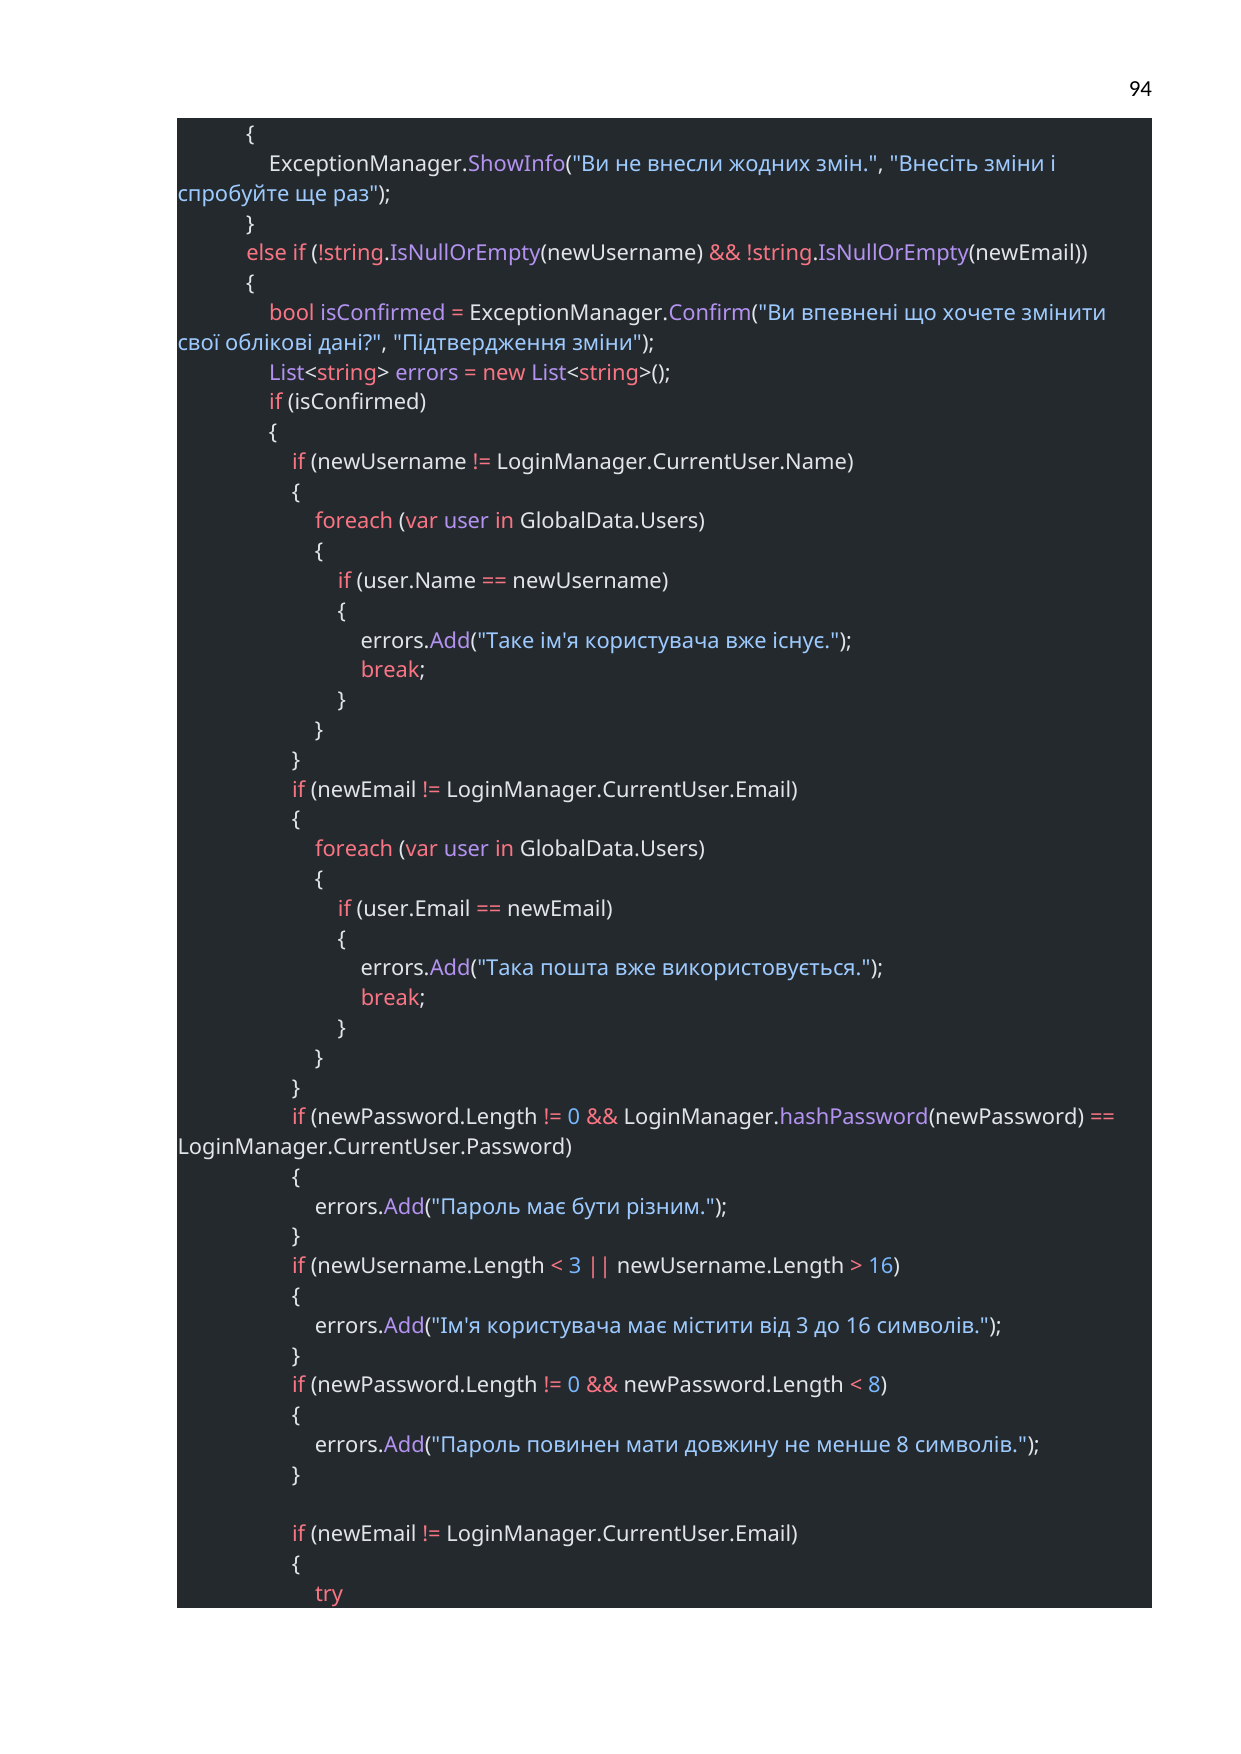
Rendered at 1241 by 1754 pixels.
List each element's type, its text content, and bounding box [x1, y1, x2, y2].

text { [177, 1280, 1152, 1310]
text } [177, 1071, 1152, 1101]
text bool isConfirmed = ExceptionManager.Confirm("Ви впевнені що хочете змінити свої облікові дані?", "Підтвердження зміни"); [177, 297, 1152, 356]
text errors.Add("Пароль має бути різним."); [177, 1191, 1152, 1220]
text { [177, 1399, 1152, 1429]
text { [177, 118, 1152, 148]
text { [177, 803, 1152, 833]
text { [177, 267, 1152, 297]
text if (newEmail != LoginManager.CurrentUser.Email) [177, 773, 1152, 803]
text List<string> errors = new List<string>(); [177, 356, 1152, 386]
text } [177, 1459, 1152, 1488]
text break; [177, 654, 1152, 684]
text { [177, 416, 1152, 446]
text { [177, 595, 1152, 624]
text try [177, 1578, 1152, 1608]
text { [177, 535, 1152, 565]
text } [177, 1339, 1152, 1369]
text if (newPassword.Length != 0 && LoginManager.hashPassword(newPassword) == LoginManager.CurrentUser.Password) [177, 1101, 1152, 1161]
text foreach (var user in GlobalData.Users) [177, 505, 1152, 535]
text } [177, 1220, 1152, 1250]
text } [177, 744, 1152, 773]
text if (newUsername != LoginManager.CurrentUser.Name) [177, 446, 1152, 476]
text } [177, 684, 1152, 714]
text if (newPassword.Length != 0 && newPassword.Length < 8) [177, 1369, 1152, 1399]
text { [177, 922, 1152, 952]
text if (newUsername.Length < 3 || newUsername.Length > 16) [177, 1250, 1152, 1280]
text errors.Add("Пароль повинен мати довжину не менше 8 символів."); [177, 1429, 1152, 1459]
text { [177, 1548, 1152, 1578]
text errors.Add("Ім'я користувача має містити від 3 до 16 символів."); [177, 1310, 1152, 1339]
text { [177, 1161, 1152, 1191]
text if (newEmail != LoginManager.CurrentUser.Email) [177, 1518, 1152, 1548]
text if (isConfirmed) [177, 386, 1152, 416]
text } [177, 207, 1152, 237]
text errors.Add("Така пошта вже використовується."); [177, 952, 1152, 982]
text break; [177, 982, 1152, 1012]
text ExceptionManager.ShowInfo("Ви не внесли жодних змін.", "Внесіть зміни і спробуйте ще раз"); [177, 148, 1152, 207]
text else if (!string.IsNullOrEmpty(newUsername) && !string.IsNullOrEmpty(newEmail)) [177, 237, 1152, 267]
text foreach (var user in GlobalData.Users) [177, 833, 1152, 863]
text } [177, 1012, 1152, 1042]
text if (user.Name == newUsername) [177, 565, 1152, 595]
text errors.Add("Таке ім'я користувача вже існує."); [177, 624, 1152, 654]
text } [177, 1042, 1152, 1071]
text { [177, 476, 1152, 505]
text } [177, 714, 1152, 744]
text if (user.Email == newEmail) [177, 893, 1152, 922]
text { [177, 863, 1152, 893]
